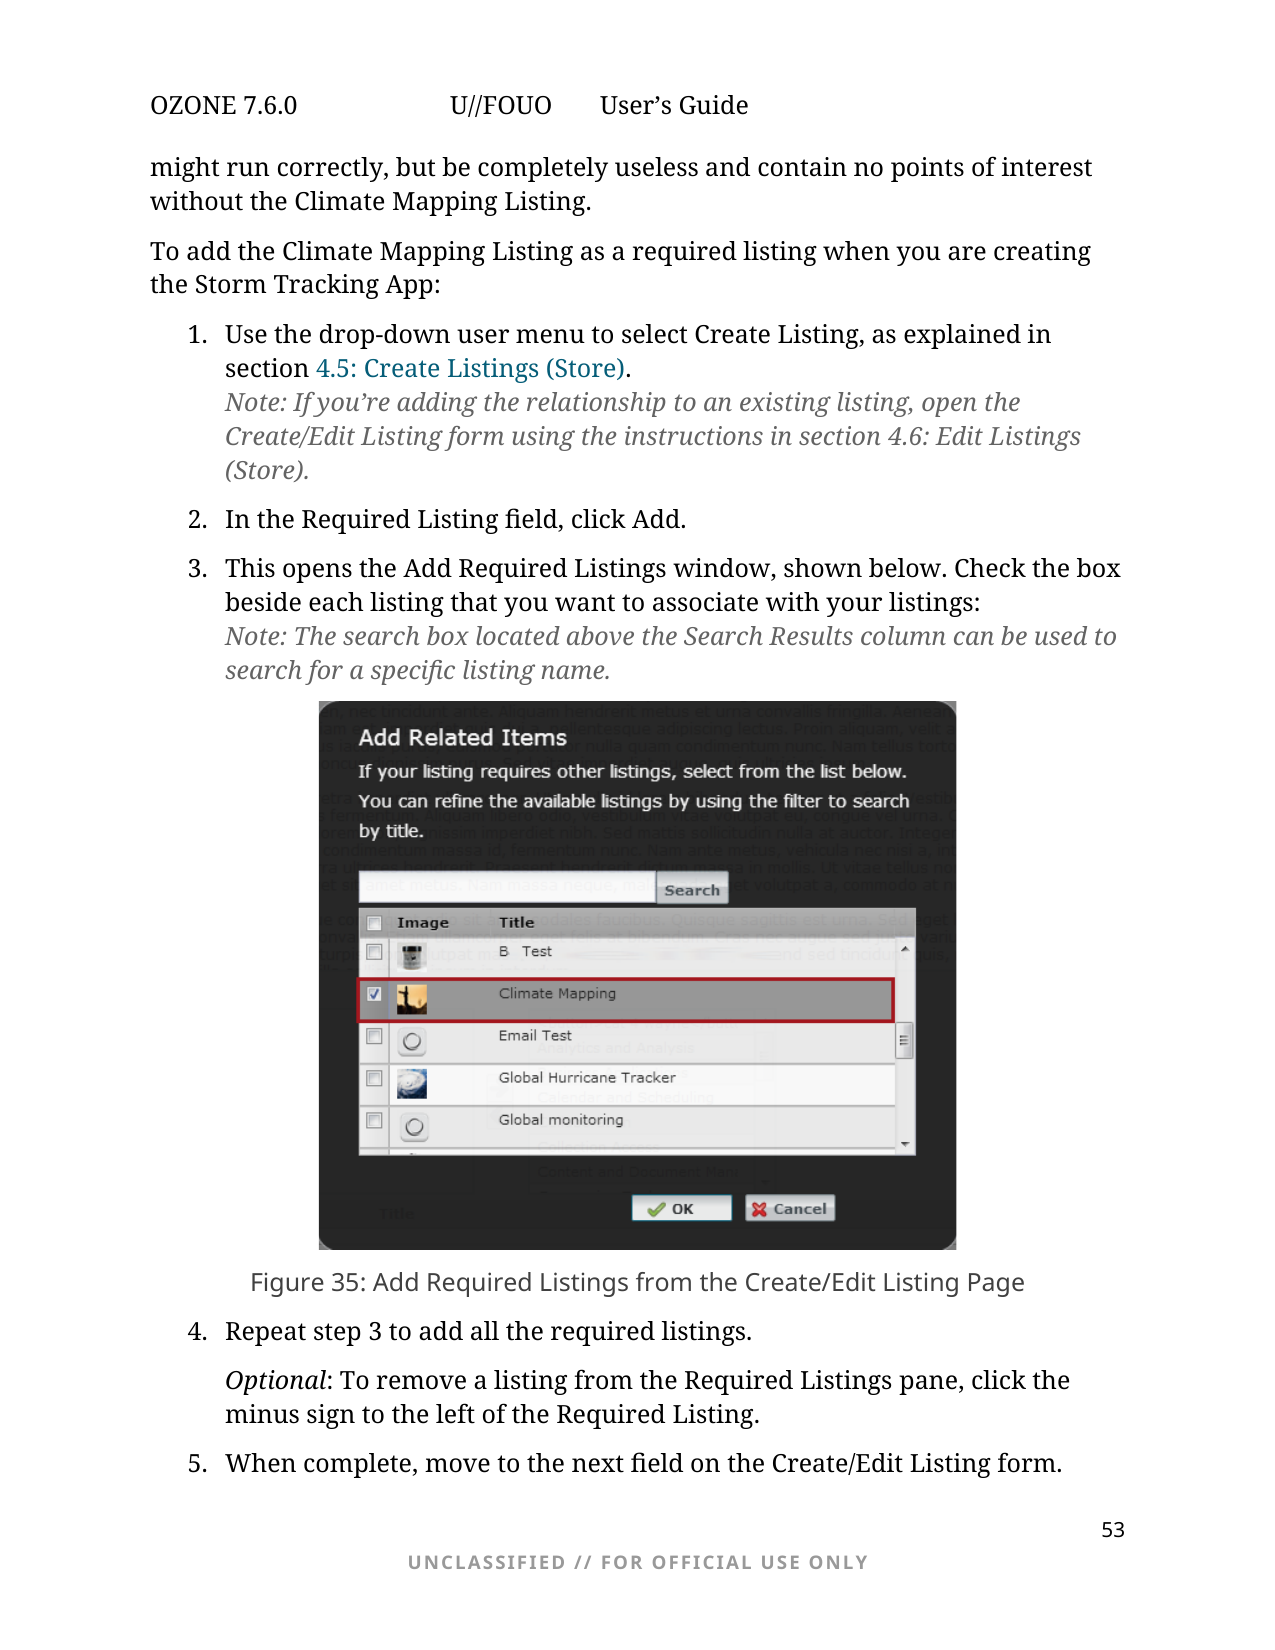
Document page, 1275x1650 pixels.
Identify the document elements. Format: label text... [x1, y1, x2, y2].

picture [318, 701, 957, 1250]
list Repeat step 3 to add all the required listings. [187, 1313, 1125, 1347]
text Figure 35: Add Required Listings from the Create/Edit Listing Page [150, 1264, 1125, 1298]
list When complete, move to the next field on the Create/Edit Listing form. [187, 1446, 1125, 1479]
list This opens the Add Required Listings window, shown below. Check the box beside each listing that you want to associate with your listings: Note: The search box located above the Search Results column can be used to search for a specific listing name. [187, 551, 1125, 687]
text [150, 150, 1125, 218]
list Use the drop-down user menu to select Create Listing, as explained in section 4.5: Create Listings (Store). Note: If you’re adding the relationship to an existing listing, open the Create/Edit Listing form using the instructions in section 4.6: Edit Listings (Store). [187, 316, 1125, 487]
text Optional: To remove a listing from the Required Listings pane, click the minus sign to the left of the Required Listing. [225, 1362, 1125, 1431]
text To add the Climate Mapping Listing as a required listing when you are creating the Storm Tracking App: [150, 233, 1125, 301]
list In the Required Listing field, click Add. [187, 502, 1125, 536]
